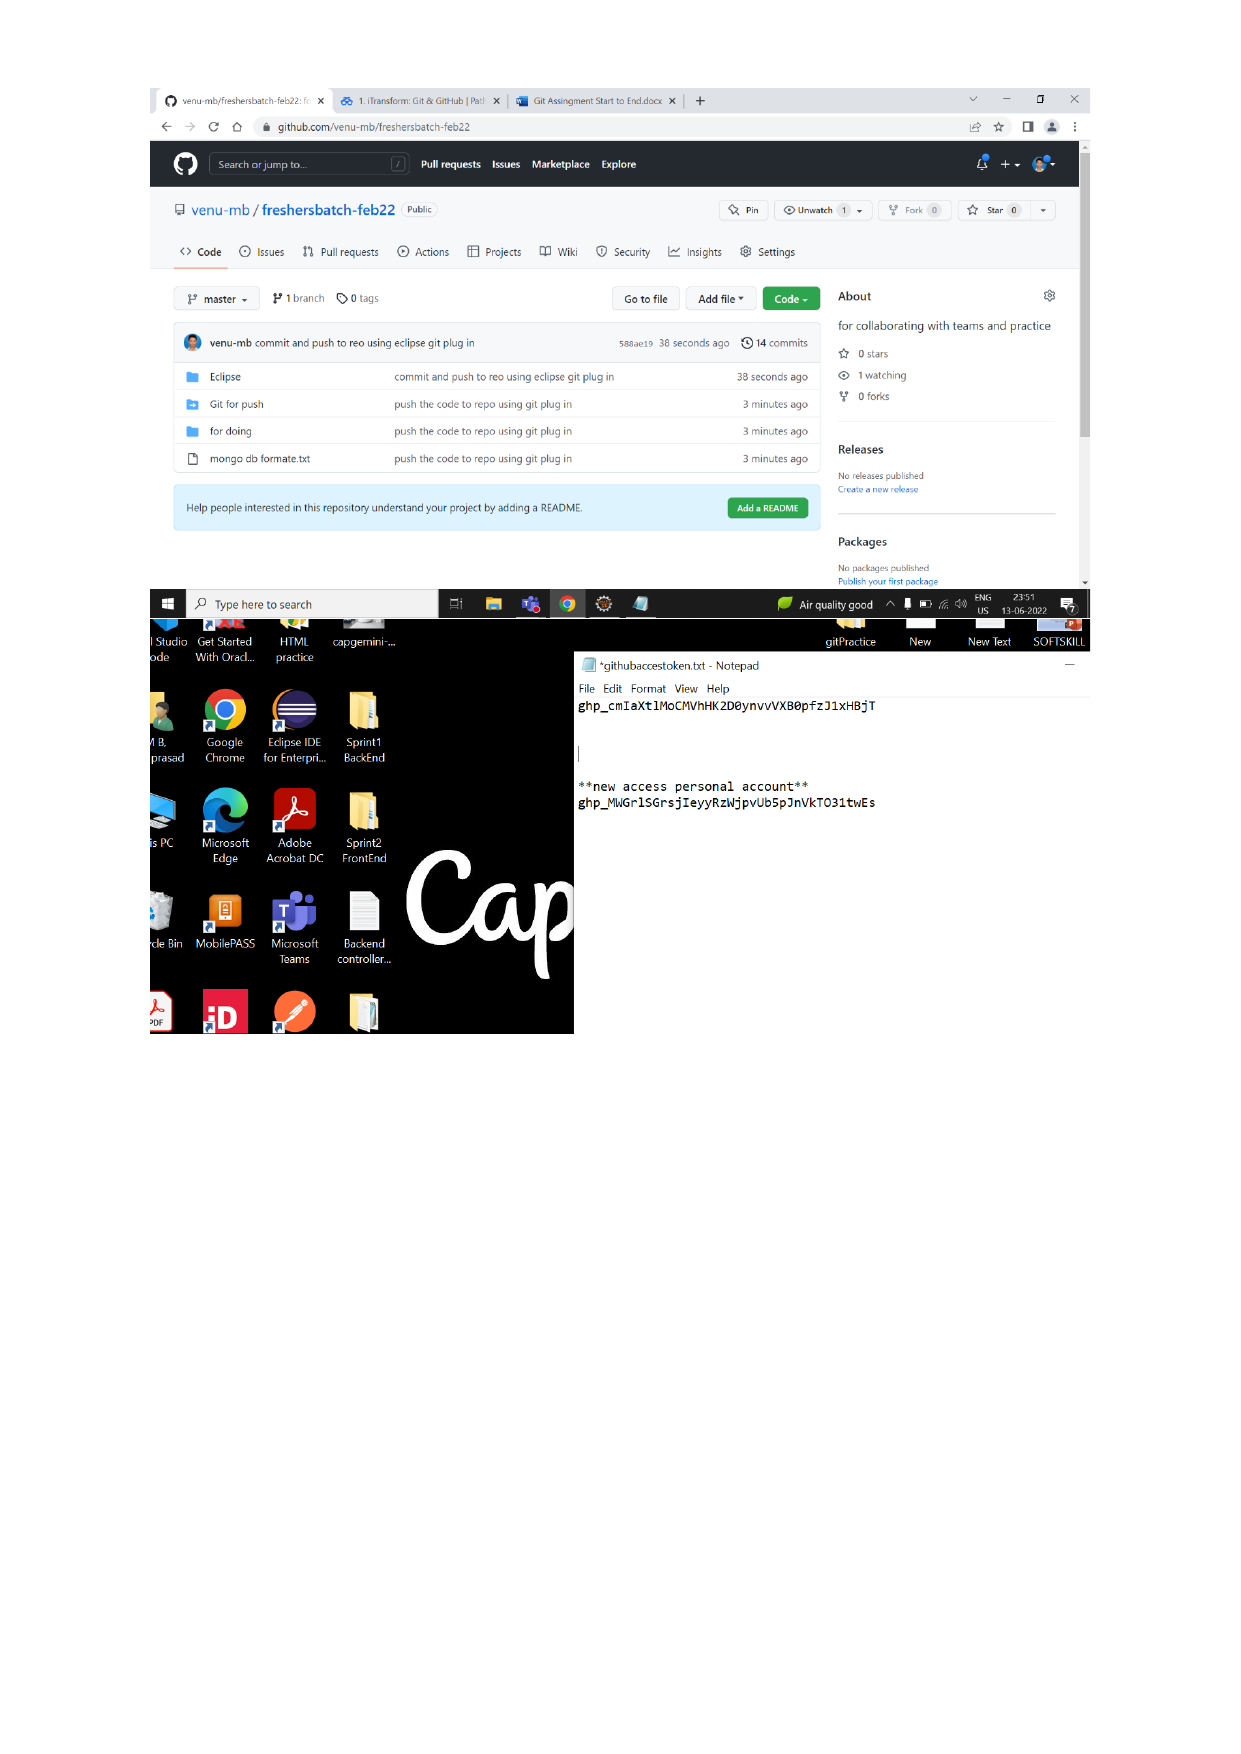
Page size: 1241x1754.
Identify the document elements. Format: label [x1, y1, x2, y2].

picture [150, 88, 1091, 618]
picture [150, 619, 1091, 1034]
